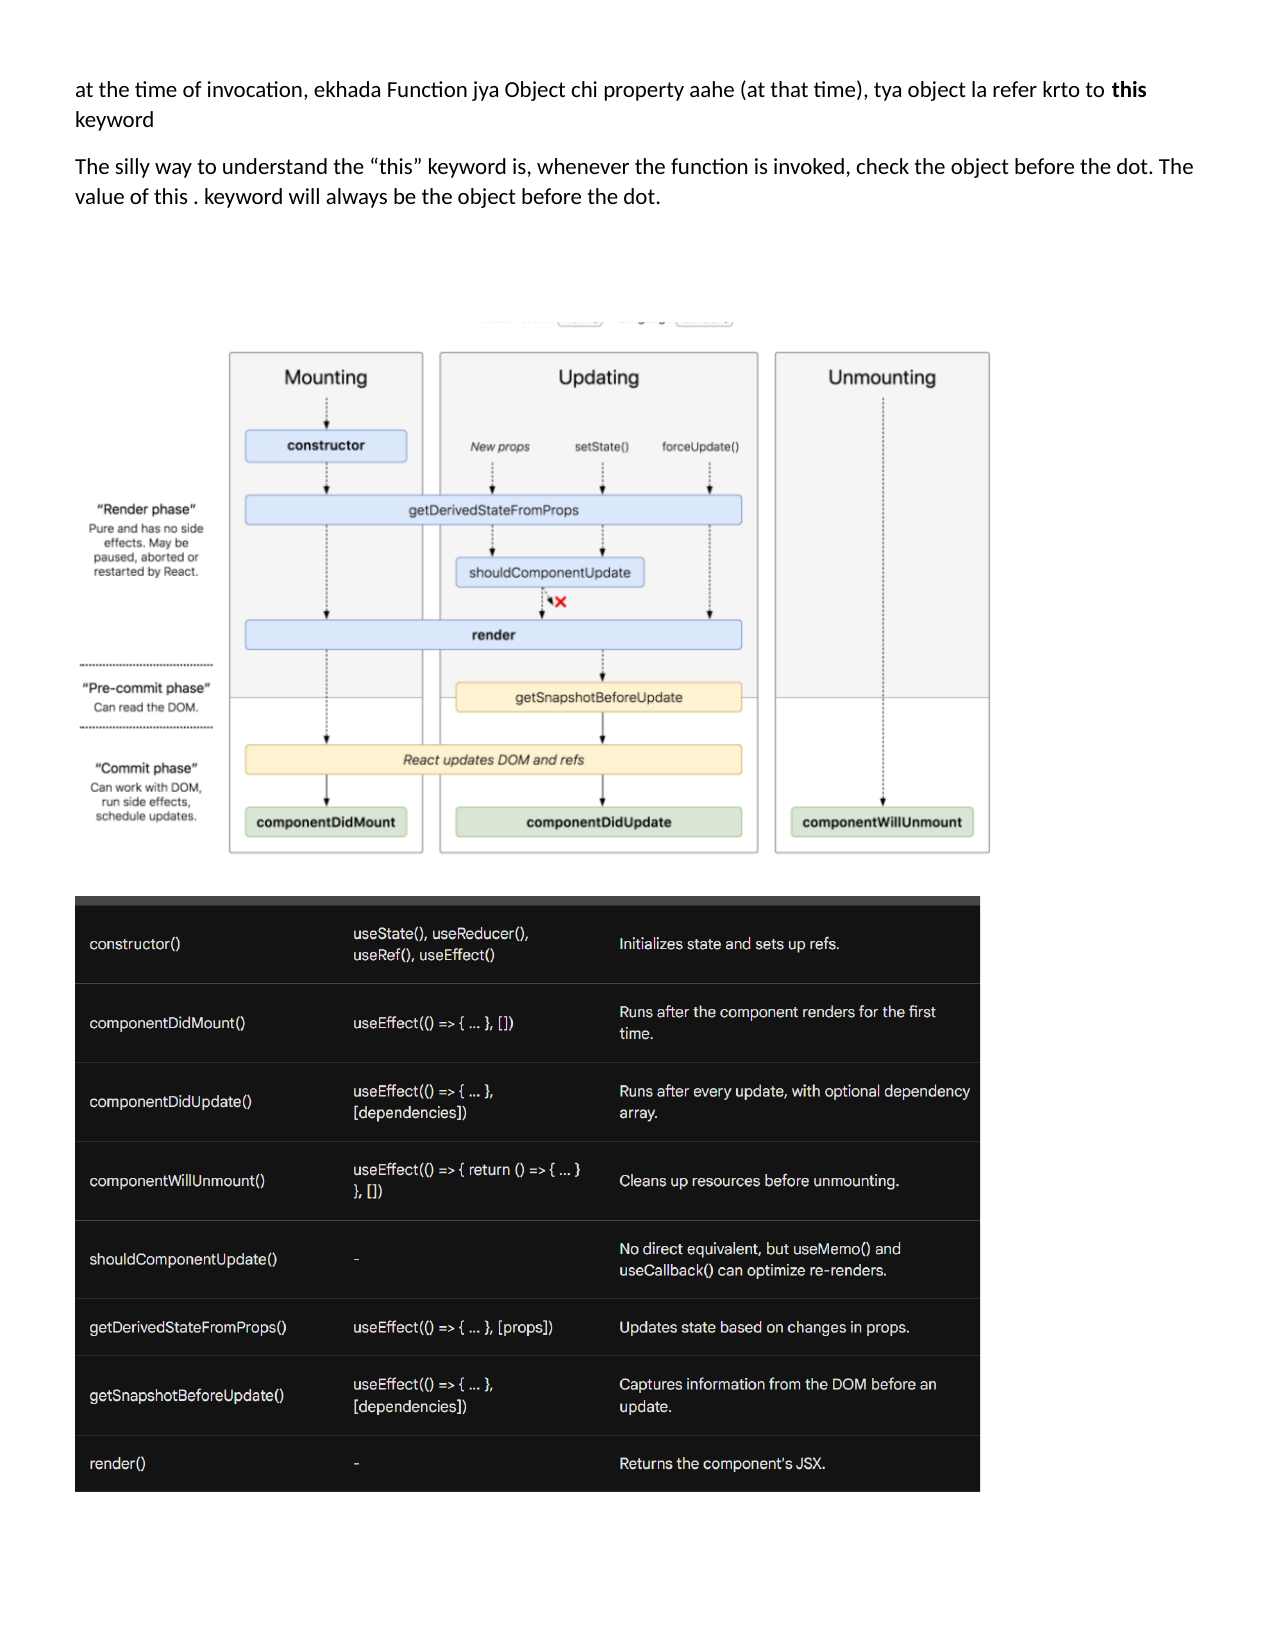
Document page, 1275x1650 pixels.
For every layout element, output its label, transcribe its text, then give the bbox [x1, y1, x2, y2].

text at the time of invocation, ekhada Function jya Object chi property aahe (at that time), tya object la refer krto to this keyword [75, 75, 1200, 133]
text The silly way to understand the “this” keyword is, whenever the function is invoked, check the object before the dot. The value of this . keyword will always be the object before the dot. [75, 152, 1200, 210]
picture [75, 896, 980, 1492]
picture [75, 322, 1000, 878]
